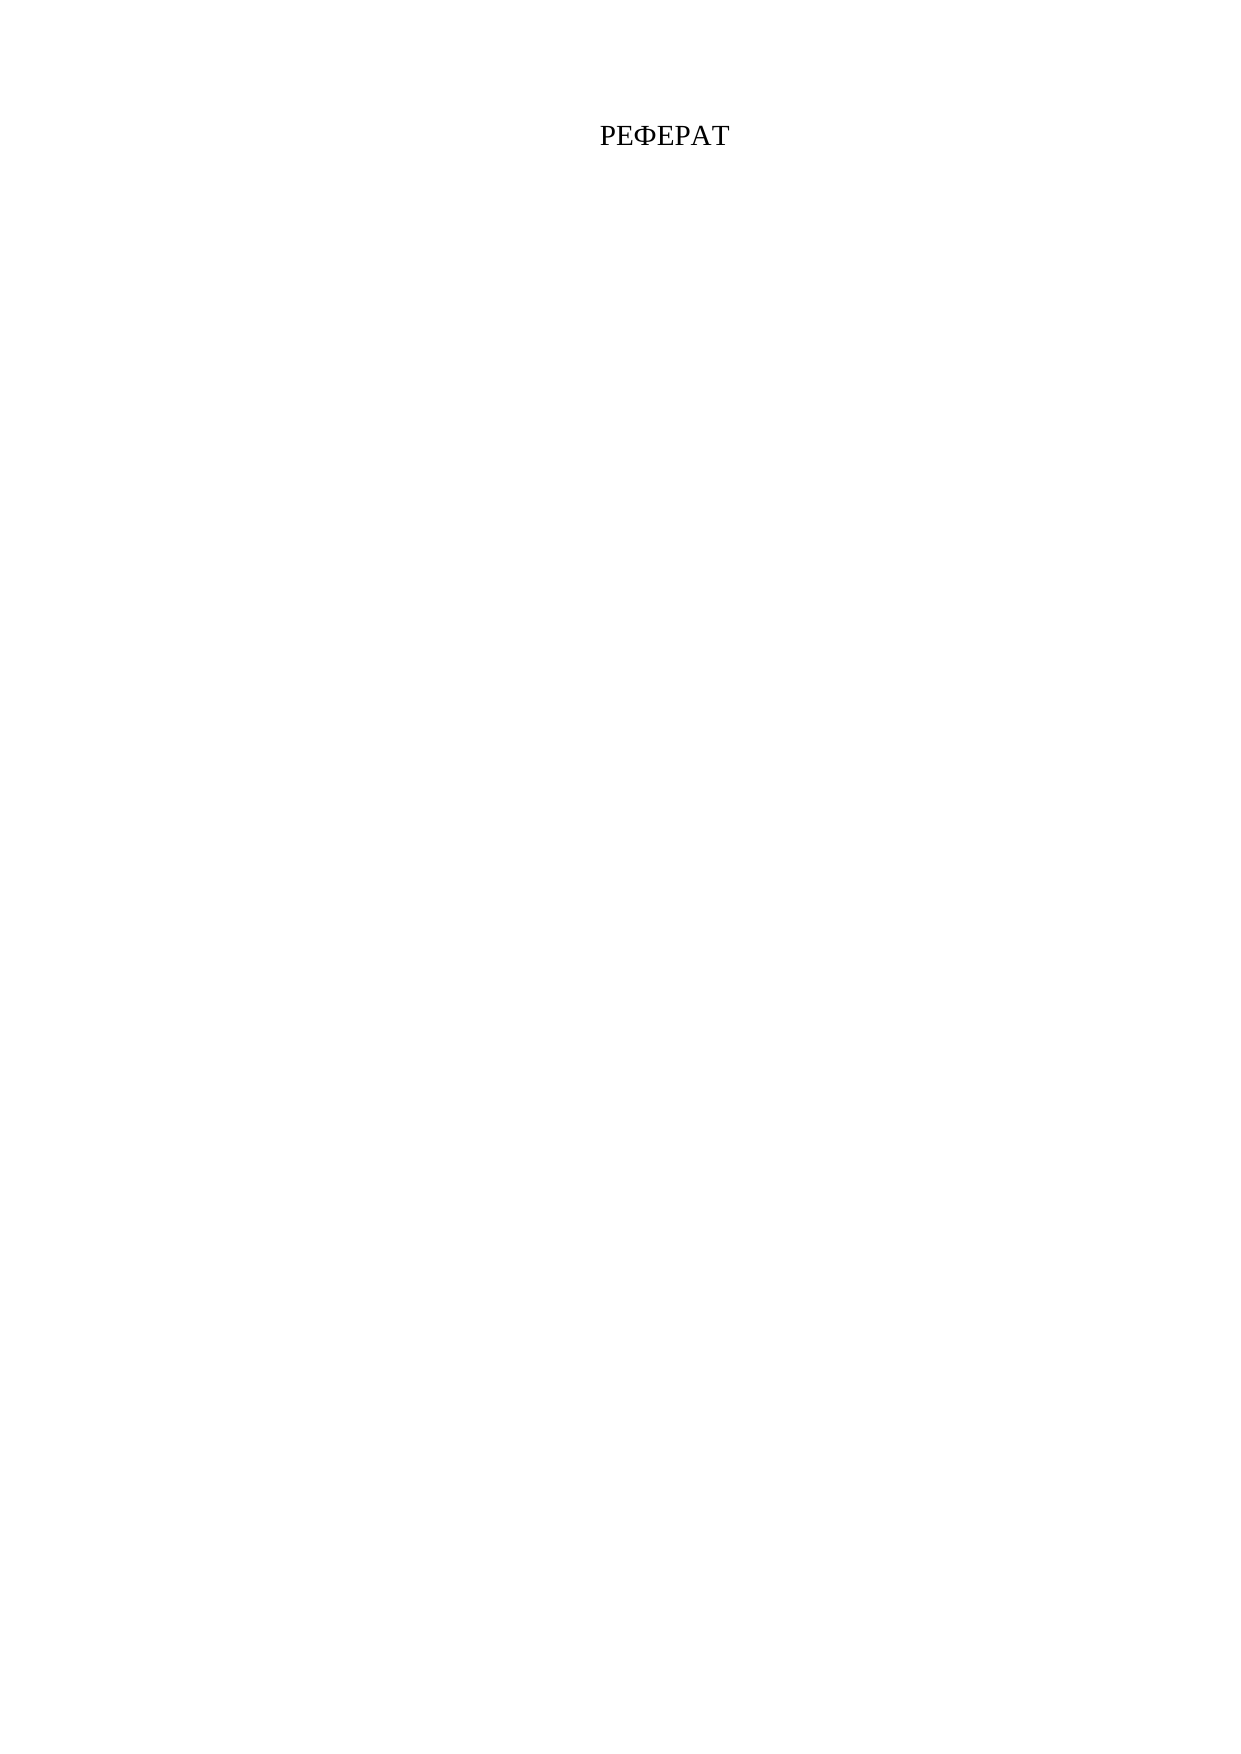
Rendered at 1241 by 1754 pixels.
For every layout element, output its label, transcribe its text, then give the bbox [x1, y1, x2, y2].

text РЕФЕРАТ [177, 118, 1152, 152]
